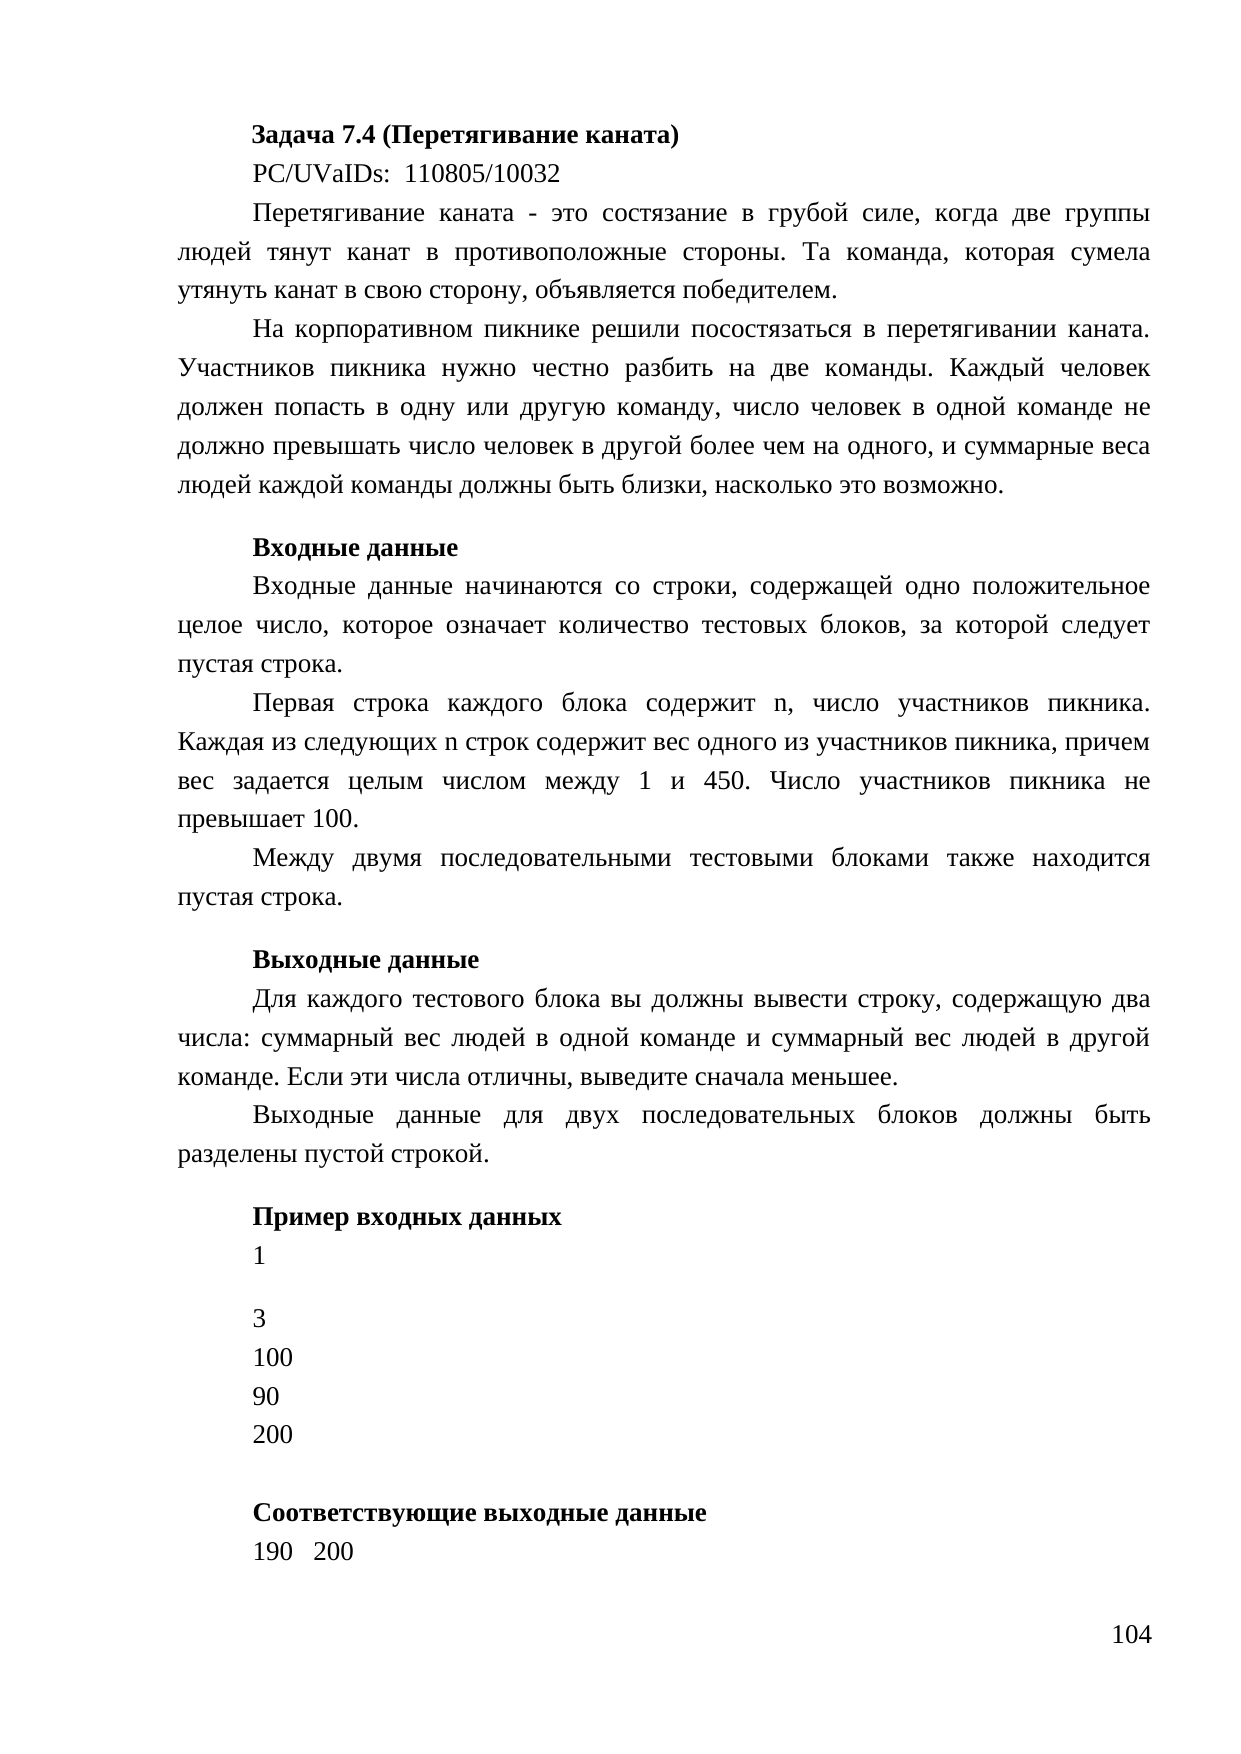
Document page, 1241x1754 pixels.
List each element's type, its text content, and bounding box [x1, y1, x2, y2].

text Выходные данные для двух последовательных блоков должны быть разделены пустой строкой. [177, 1098, 1152, 1168]
text 200 [177, 1418, 1152, 1449]
text Выходные данные [177, 943, 1152, 974]
text 1 [177, 1239, 1152, 1270]
text 90 [177, 1379, 1152, 1411]
text Входные данные начинаются со строки, содержащей одно положительное целое число, которое означает количество тестовых блоков, за которой следует пустая строка. [177, 569, 1152, 678]
text 190 200 [177, 1535, 1152, 1566]
text Пример входных данных [177, 1200, 1152, 1231]
text Входные данные [177, 531, 1152, 562]
text PC/UVaIDs: 110805/10032 [177, 157, 1152, 188]
text Первая строка каждого блока содержит n, число участников пикника. Каждая из следующих n строк содержит вес одного из участников пикника, причем вес задается целым числом между 1 и 450. Число участников пикника не превышает 100. [177, 686, 1152, 834]
text Перетягивание каната - это состязание в грубой силе, когда две группы людей тянут канат в противоположные стороны. Та команда, которая сумела утянуть канат в свою сторону, объявляется победителем. [177, 196, 1152, 305]
text Между двумя последовательными тестовыми блоками также находится пустая строка. [177, 841, 1152, 911]
text Соответствующие выходные данные [177, 1496, 1152, 1527]
text На корпоративном пикнике решили посостязаться в перетягивании каната. Участников пикника нужно честно разбить на две команды. Каждый человек должен попасть в одну или другую команду, число человек в одной команде не должно превышать число человек в другой более чем на одного, и суммарные веса людей каждой команды должны быть близки, насколько это возможно. [177, 312, 1152, 499]
text 100 [177, 1341, 1152, 1372]
text Для каждого тестового блока вы должны вывести строку, содержащую два числа: суммарный вес людей в одной команде и суммарный вес людей в другой команде. Если эти числа отличны, выведите сначала меньшее. [177, 982, 1152, 1091]
text 3 [177, 1302, 1152, 1333]
subtitle Задача 7.4 (Перетягивание каната) [177, 118, 1152, 149]
